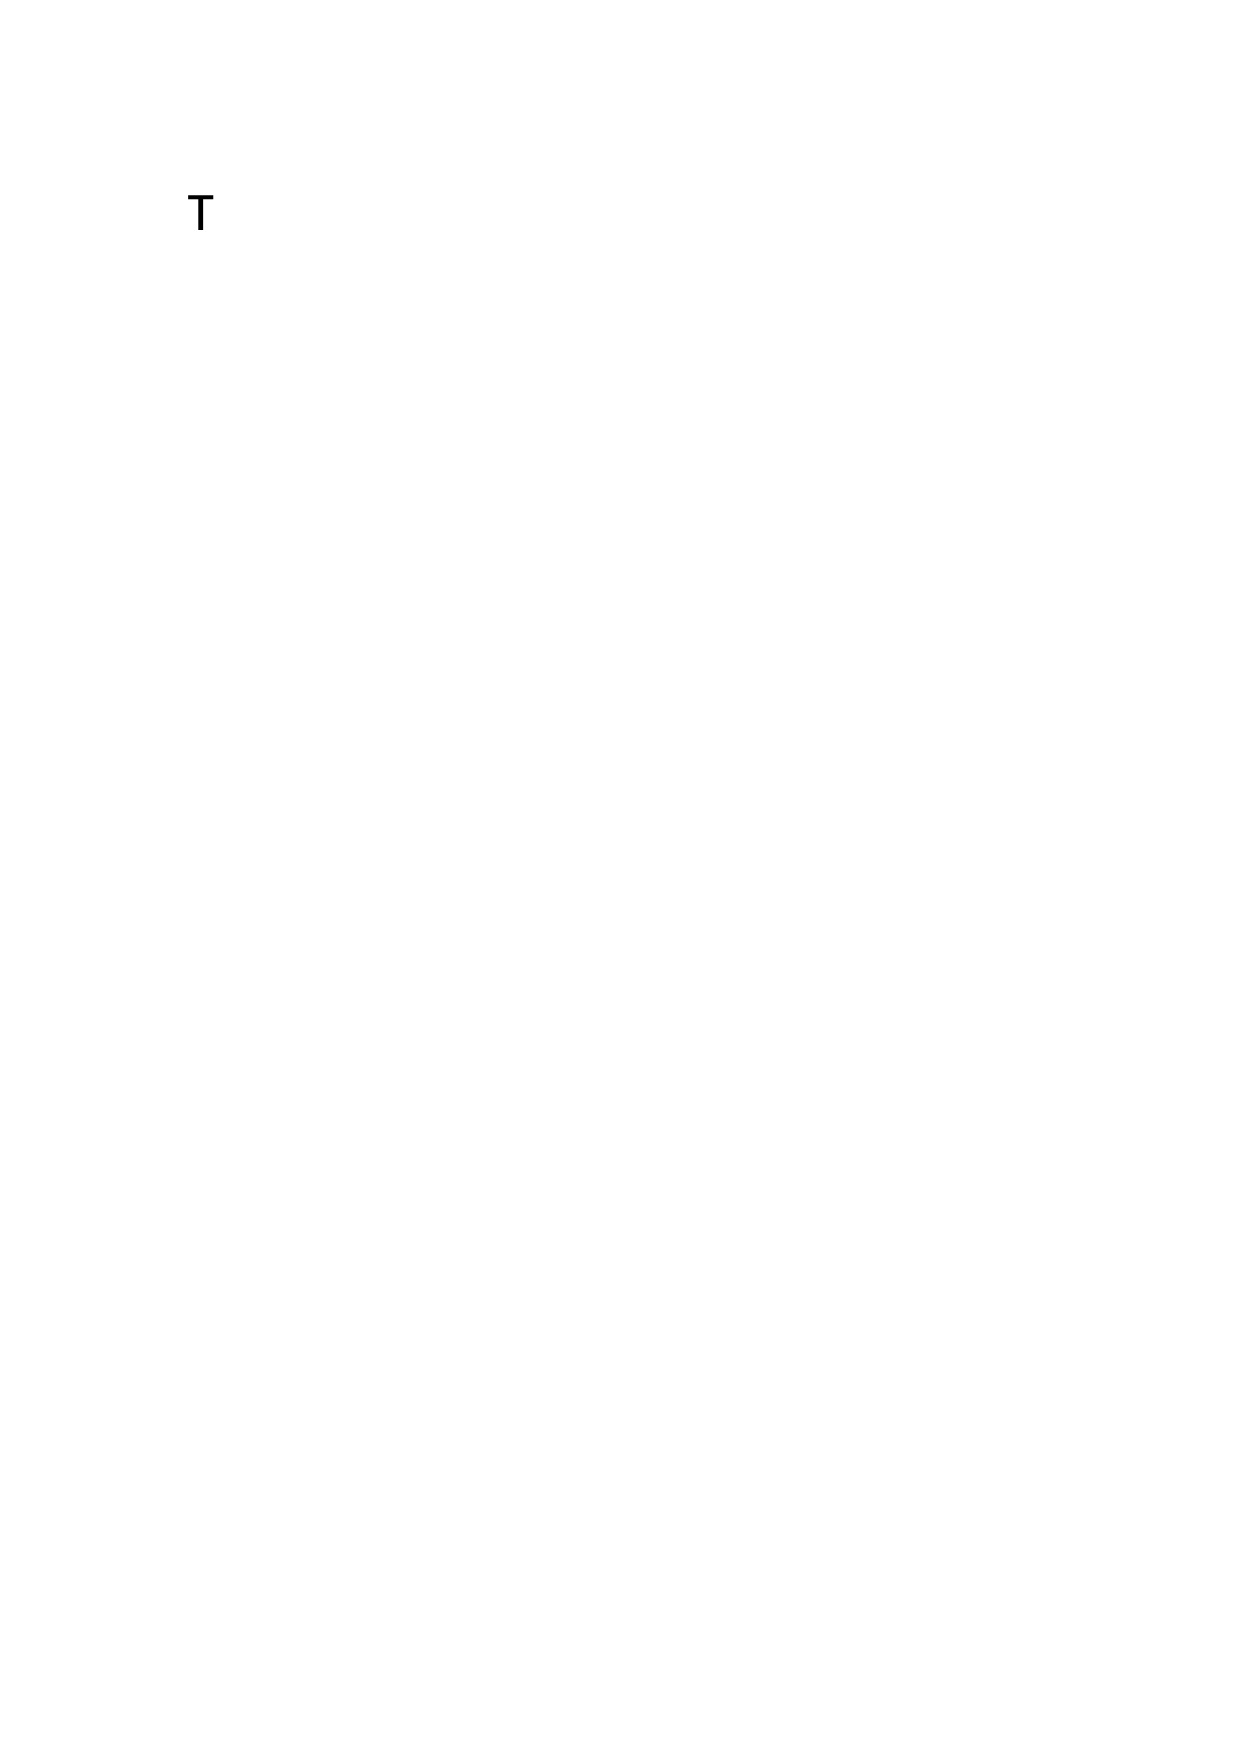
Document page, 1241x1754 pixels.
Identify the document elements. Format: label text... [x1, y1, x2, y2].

list T [187, 162, 1053, 259]
